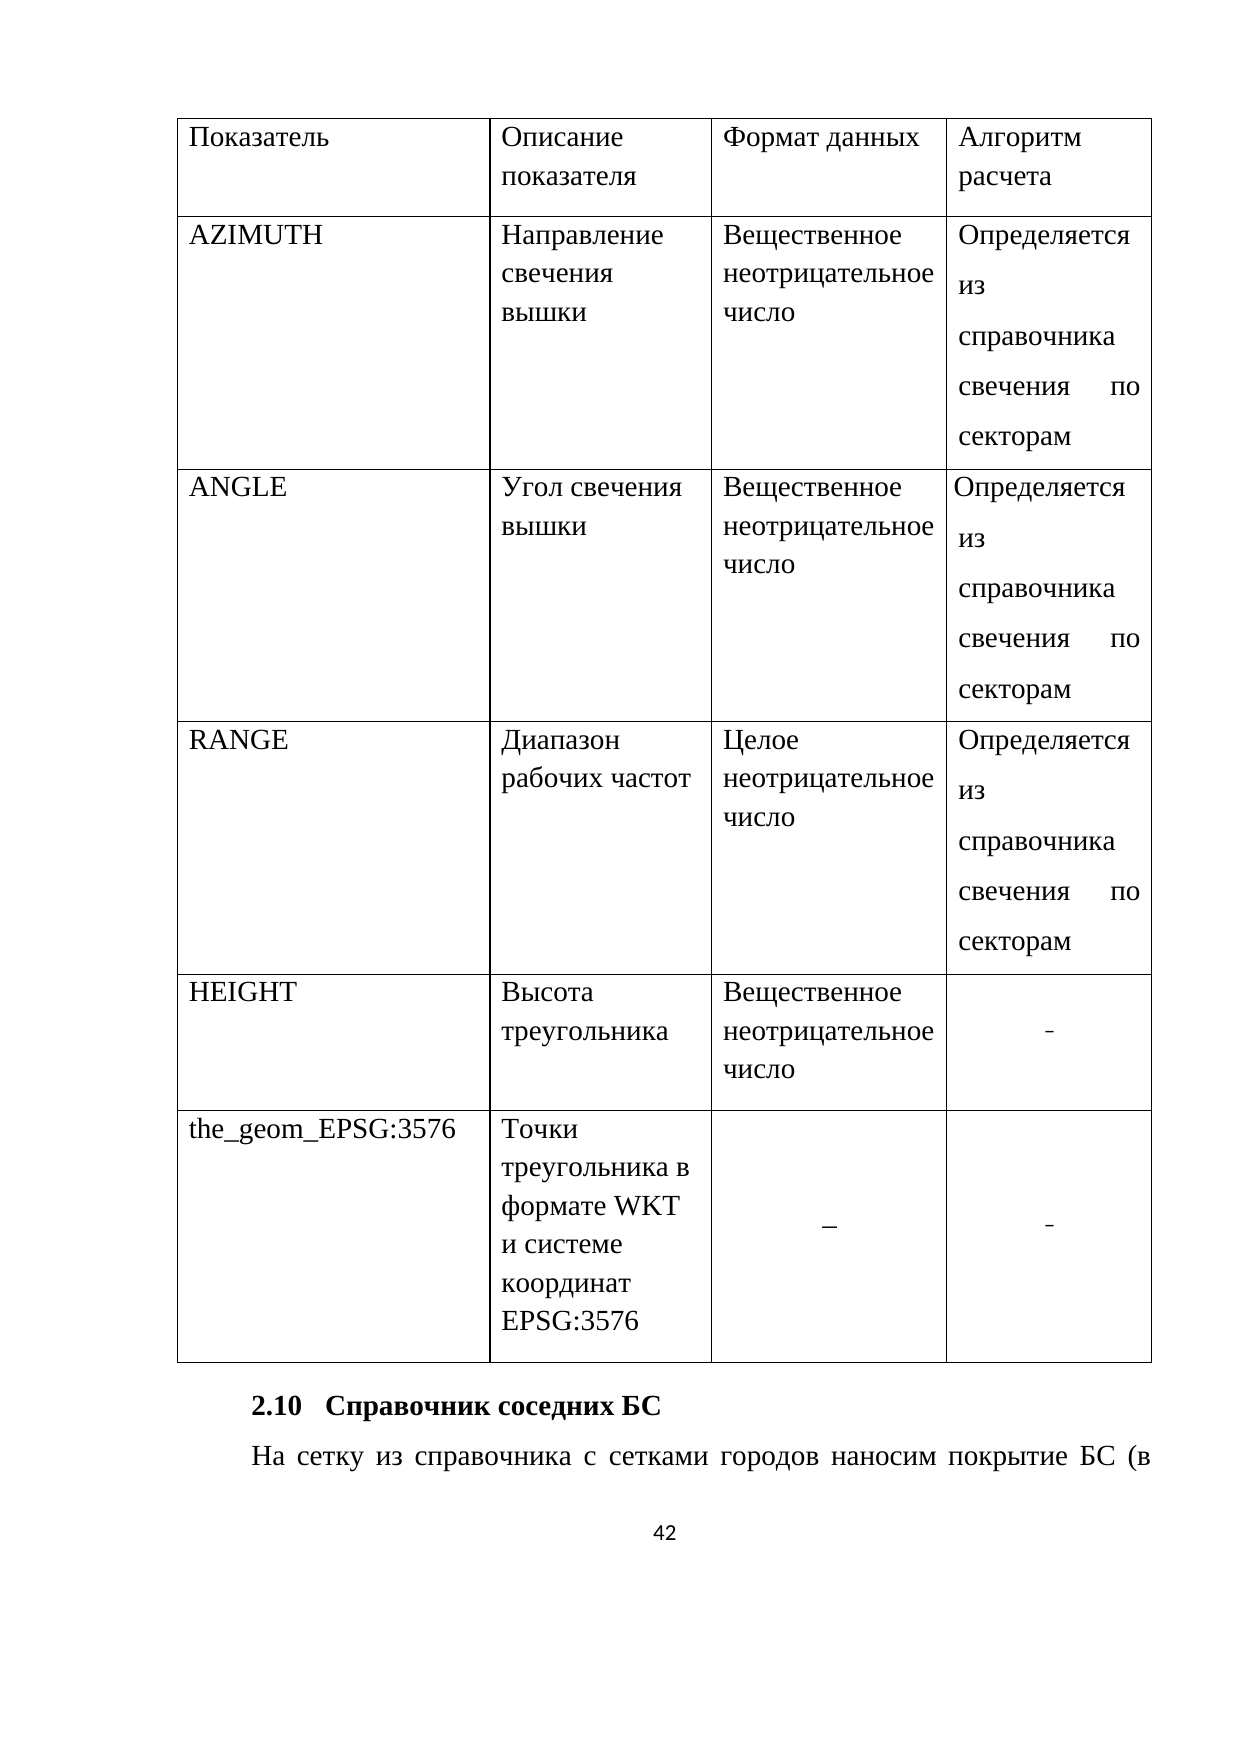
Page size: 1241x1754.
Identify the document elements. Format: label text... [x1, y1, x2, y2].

table_cell Определяется из справочника свечения по секторам [947, 722, 1151, 973]
text Справочник соседних БС [177, 1388, 1152, 1421]
table_cell Целое неотрицательное число [712, 722, 946, 973]
table_cell AZIMUTH [178, 217, 489, 468]
table_header Описание показателя [491, 119, 711, 216]
table_cell HEIGHT [178, 975, 489, 1110]
table_cell Высота треугольника [491, 975, 711, 1110]
table_cell ANGLE [178, 470, 489, 721]
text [177, 1438, 1152, 1472]
table_cell Вещественное неотрицательное число [712, 470, 946, 721]
table_cell Диапазон рабочих частот [491, 722, 711, 973]
table_header Формат данных [712, 119, 946, 216]
table_header Алгоритм расчета [947, 119, 1151, 216]
table_cell the_geom_EPSG:3576 [178, 1111, 489, 1362]
table_cell Точки треугольника в формате WKT и системе координат EPSG:3576 [491, 1111, 711, 1362]
table_cell – [712, 1111, 946, 1362]
table_cell Угол свечения вышки [491, 470, 711, 721]
table_cell RANGE [178, 722, 489, 973]
table_cell Вещественное неотрицательное число [712, 975, 946, 1110]
table_cell – [947, 975, 1151, 1110]
table_header Показатель [178, 119, 489, 216]
table_cell – [947, 1111, 1151, 1362]
table_cell Определяется из справочника свечения по секторам [947, 470, 1151, 721]
table_cell Направление свечения вышки [491, 217, 711, 468]
table_cell Вещественное неотрицательное число [712, 217, 946, 468]
table_cell Определяется из справочника свечения по секторам [947, 217, 1151, 468]
